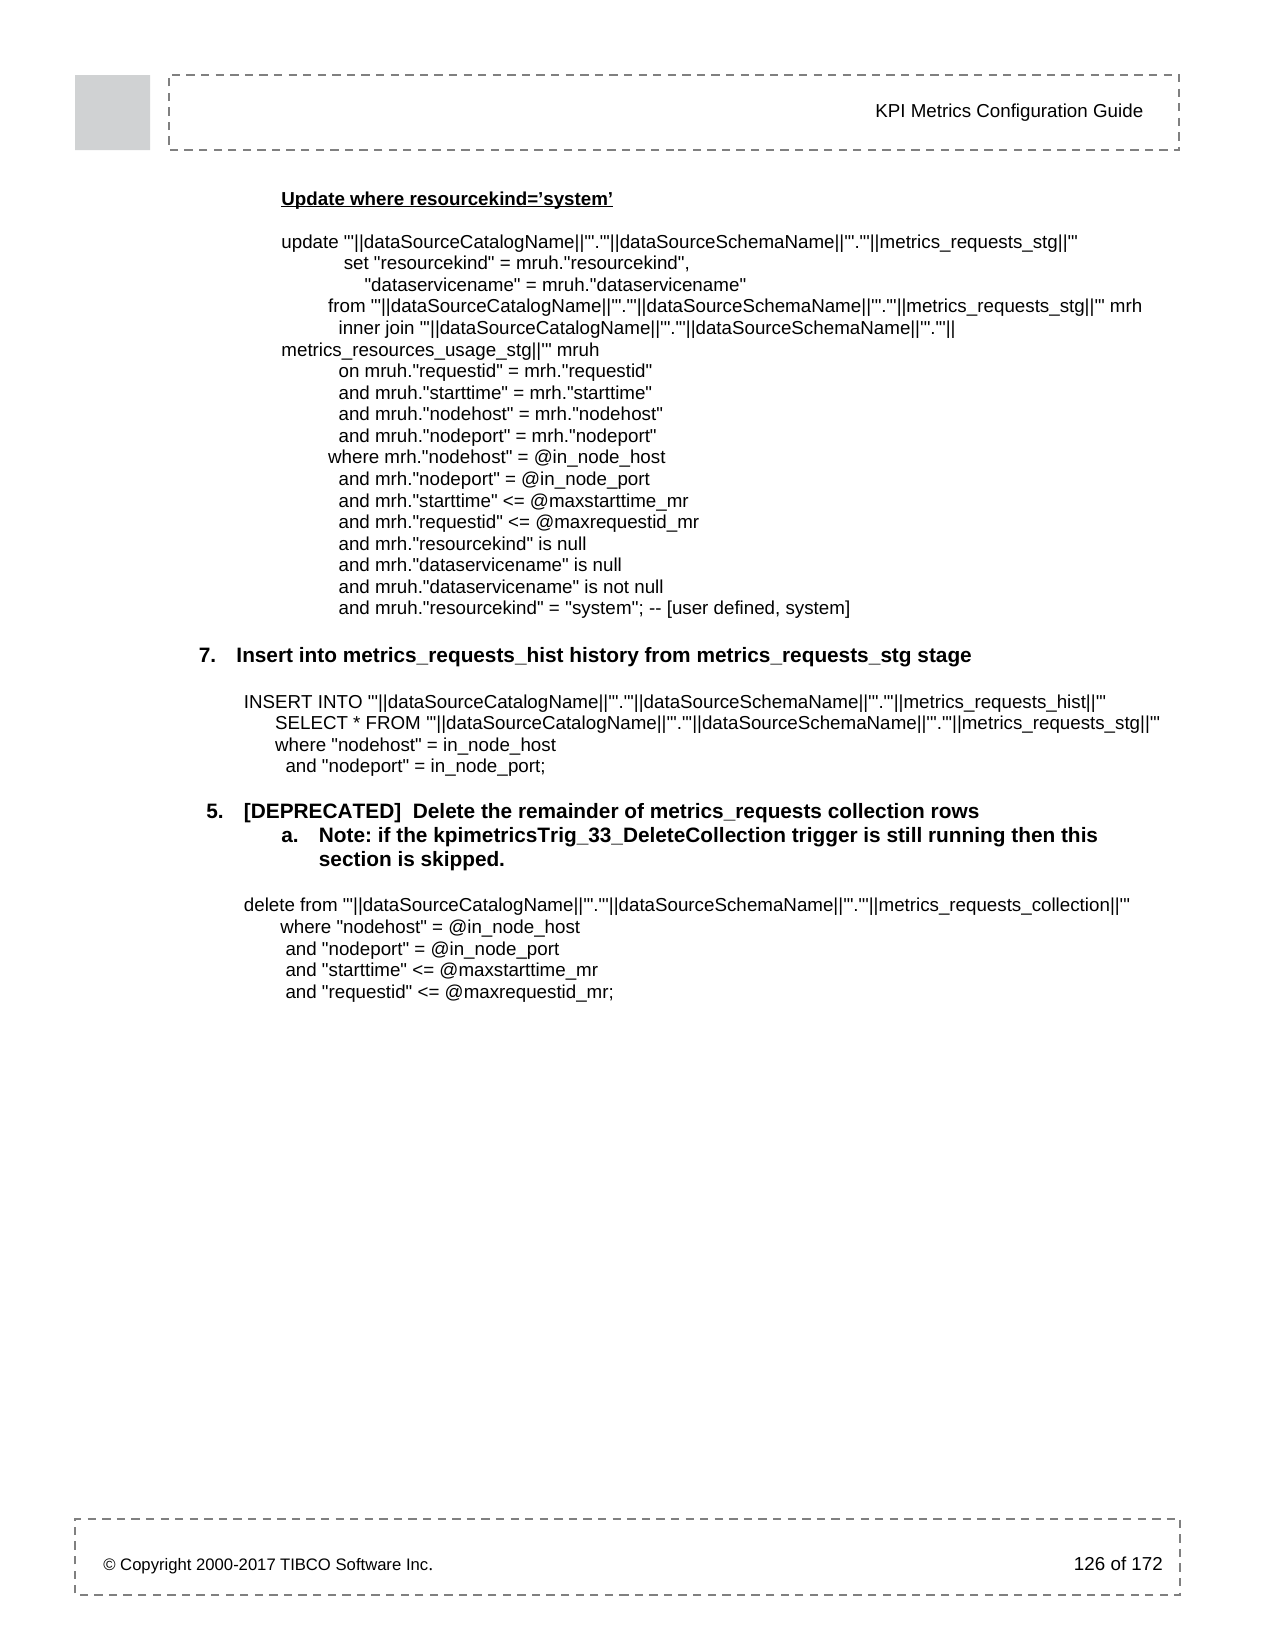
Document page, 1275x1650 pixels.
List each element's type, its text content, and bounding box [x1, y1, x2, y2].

text and mrh."resourcekind" is null [281, 532, 1162, 554]
text and "starttime" <= @maxstarttime_mr [244, 959, 1162, 981]
text inner join "'||dataSourceCatalogName||'"."'||dataSourceSchemaName||'"."'||metrics_resources_usage_stg||'" mruh [281, 317, 1162, 360]
list [DEPRECATED] Delete the remainder of metrics_requests collection rows [206, 798, 1162, 822]
text where "nodehost" = @in_node_host [244, 916, 1162, 937]
text and mruh."nodehost" = mrh."nodehost" [281, 403, 1162, 425]
text Update where resourcekind=’system’ [281, 187, 1162, 209]
list Insert into metrics_requests_hist history from metrics_requests_stg stage [199, 643, 1162, 667]
text and "requestid" <= @maxrequestid_mr; [244, 981, 1162, 1002]
text and mruh."nodeport" = mrh."nodeport" [281, 425, 1162, 446]
text delete from "'||dataSourceCatalogName||'"."'||dataSourceSchemaName||'"."'||metrics_requests_collection||'" [244, 894, 1162, 916]
text "dataservicename" = mruh."dataservicename" [281, 274, 1162, 295]
text and mruh."dataservicename" is not null [281, 576, 1162, 597]
text set "resourcekind" = mruh."resourcekind", [281, 252, 1162, 274]
text on mruh."requestid" = mrh."requestid" [281, 360, 1162, 382]
text and "nodeport" = @in_node_port [244, 937, 1162, 959]
text and mruh."resourcekind" = ''system''; -- [user defined, system] [281, 597, 1162, 619]
text where "nodehost" = in_node_host [244, 734, 1162, 755]
text SELECT * FROM "'||dataSourceCatalogName||'"."'||dataSourceSchemaName||'"."'||metrics_requests_stg||'" [244, 712, 1162, 734]
text and mrh."dataservicename" is null [281, 554, 1162, 576]
text from "'||dataSourceCatalogName||'"."'||dataSourceSchemaName||'"."'||metrics_requests_stg||'" mrh [281, 295, 1162, 317]
text and mruh."starttime" = mrh."starttime" [281, 382, 1162, 403]
text where mrh."nodehost" = @in_node_host [281, 446, 1162, 468]
text update "'||dataSourceCatalogName||'"."'||dataSourceSchemaName||'"."'||metrics_requests_stg||'" [281, 231, 1162, 252]
text and mrh."requestid" <= @maxrequestid_mr [281, 511, 1162, 532]
text and mrh."starttime" <= @maxstarttime_mr [281, 489, 1162, 511]
text and "nodeport" = in_node_port; [244, 755, 1162, 777]
text and mrh."nodeport" = @in_node_port [281, 468, 1162, 489]
text INSERT INTO "'||dataSourceCatalogName||'"."'||dataSourceSchemaName||'"."'||metrics_requests_hist||'" [244, 691, 1162, 712]
list Note: if the kpimetricsTrig_33_DeleteCollection trigger is still running then this section is skipped. [281, 822, 1162, 870]
